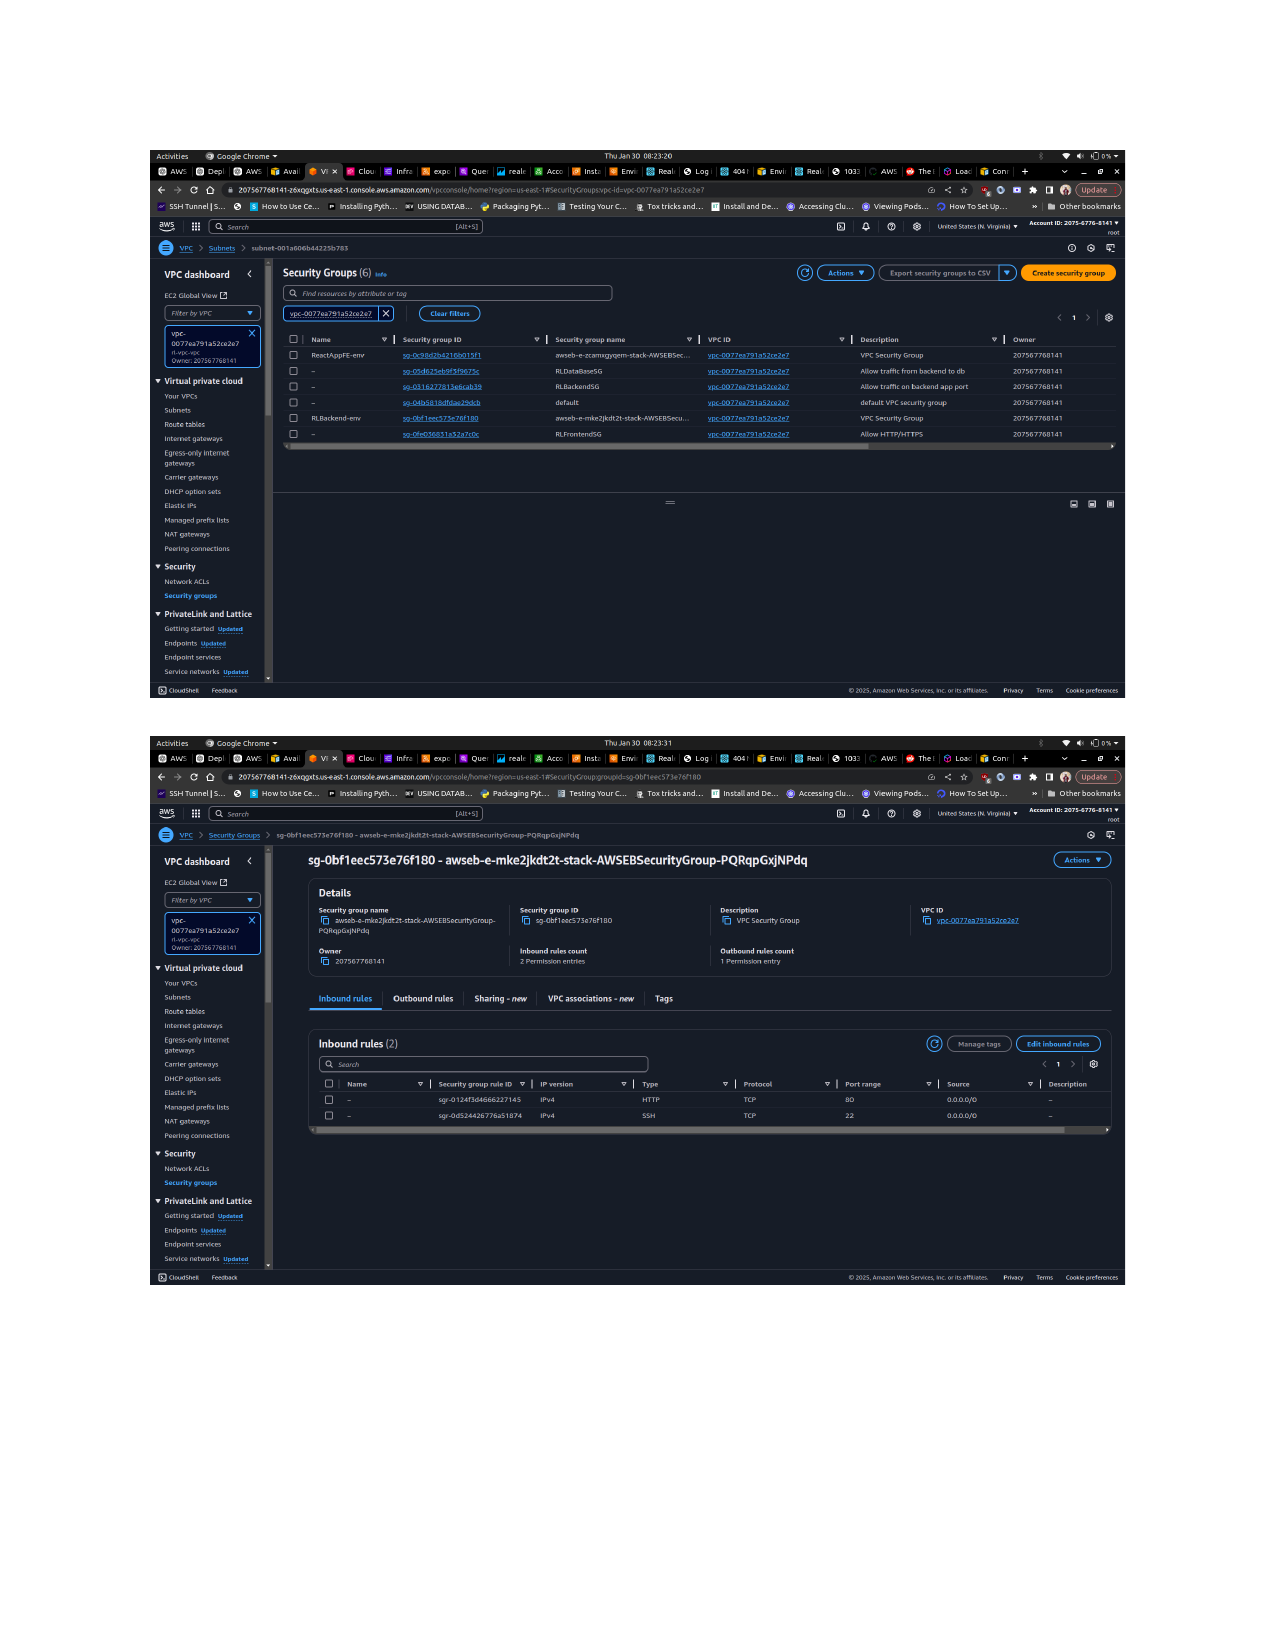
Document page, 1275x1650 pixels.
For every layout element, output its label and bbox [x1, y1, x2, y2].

picture [150, 736, 1125, 1285]
picture [150, 150, 1125, 698]
